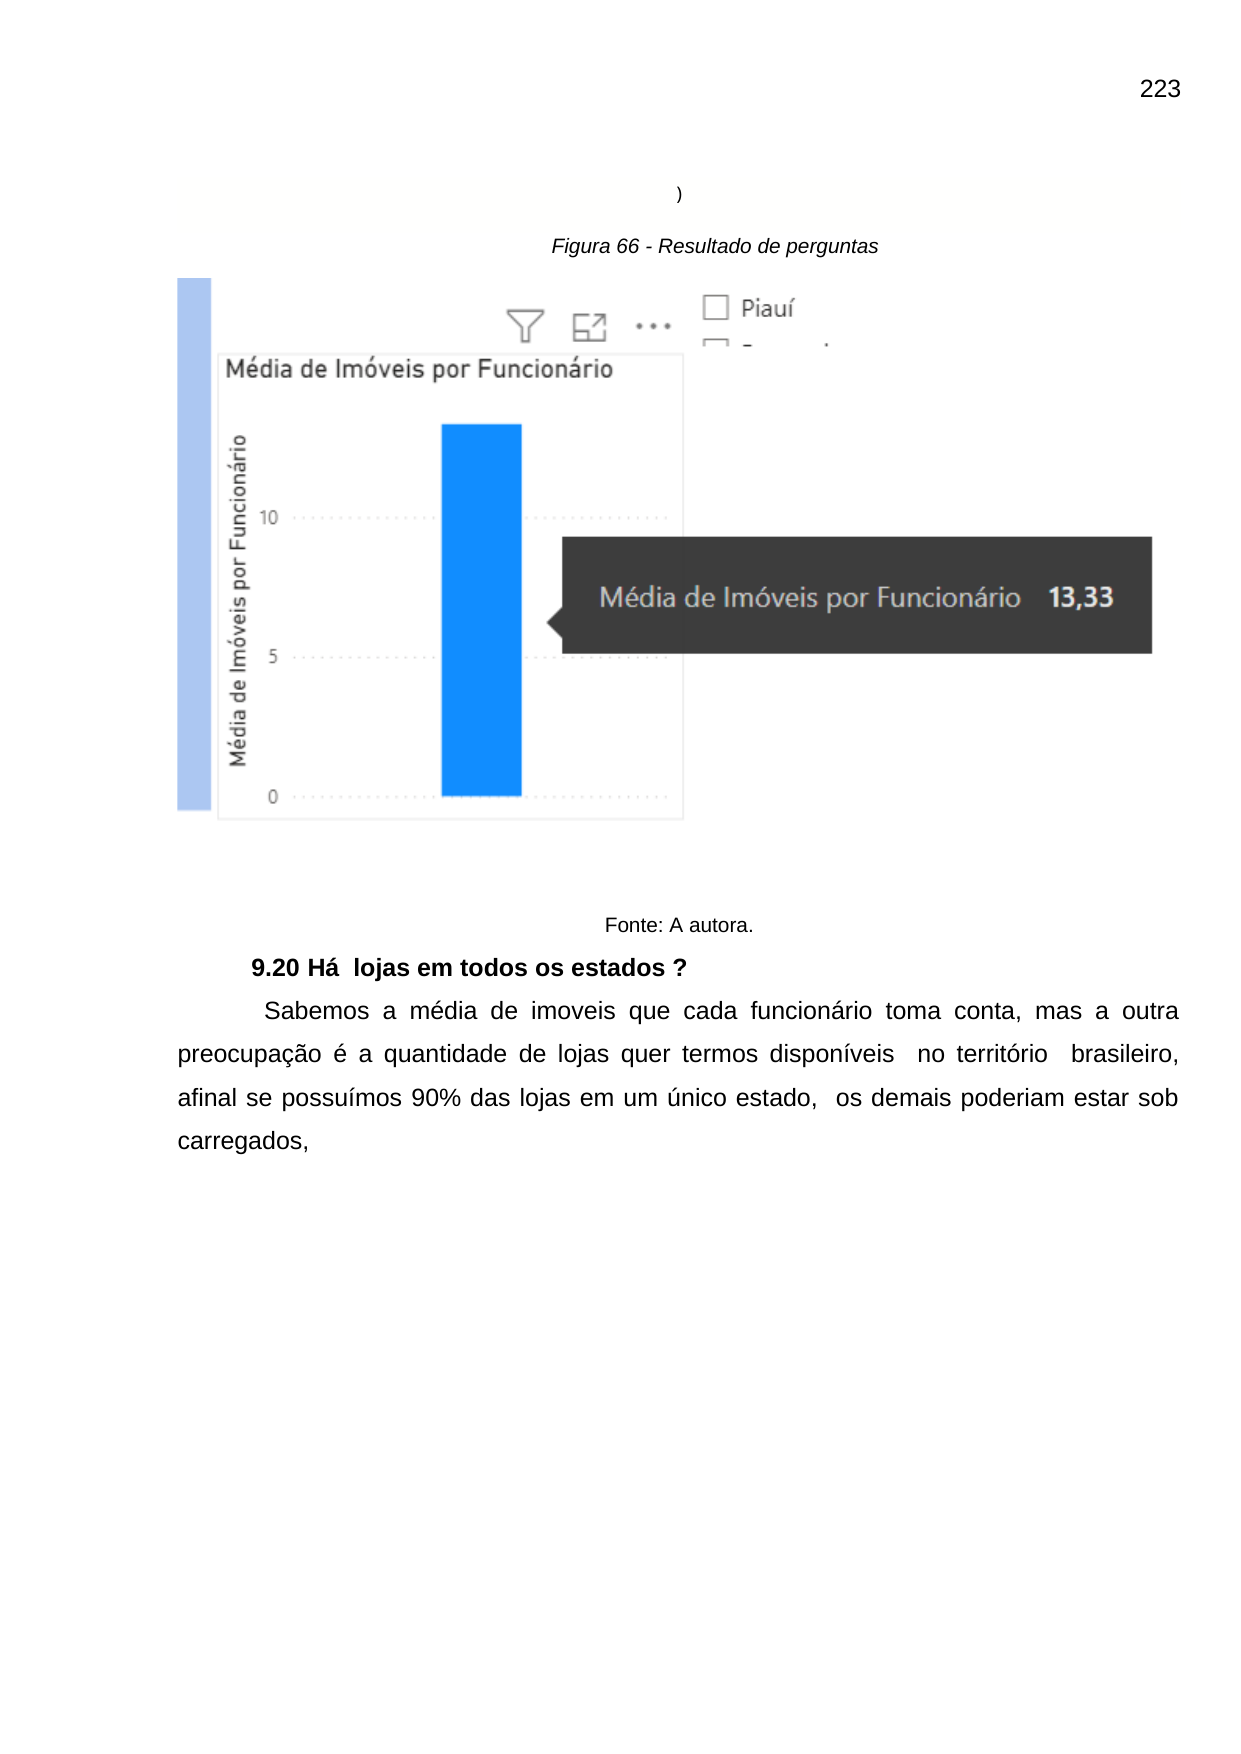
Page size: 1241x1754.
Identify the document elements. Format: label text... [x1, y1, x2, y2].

text Sabemos a média de imoveis que cada funcionário toma conta, mas a outra preocupação é a quantidade de lojas quer termos disponíveis no território brasileiro, afinal se possuímos 90% das lojas em um único estado, os demais poderiam estar sob carregados, [177, 996, 1181, 1154]
text Figura 66 - Resultado de perguntas [177, 233, 1181, 257]
text Fonte: A autora. [177, 913, 1181, 937]
text ) [177, 177, 1181, 205]
list Há lojas em todos os estados ? [251, 953, 1181, 982]
picture [177, 278, 1182, 899]
